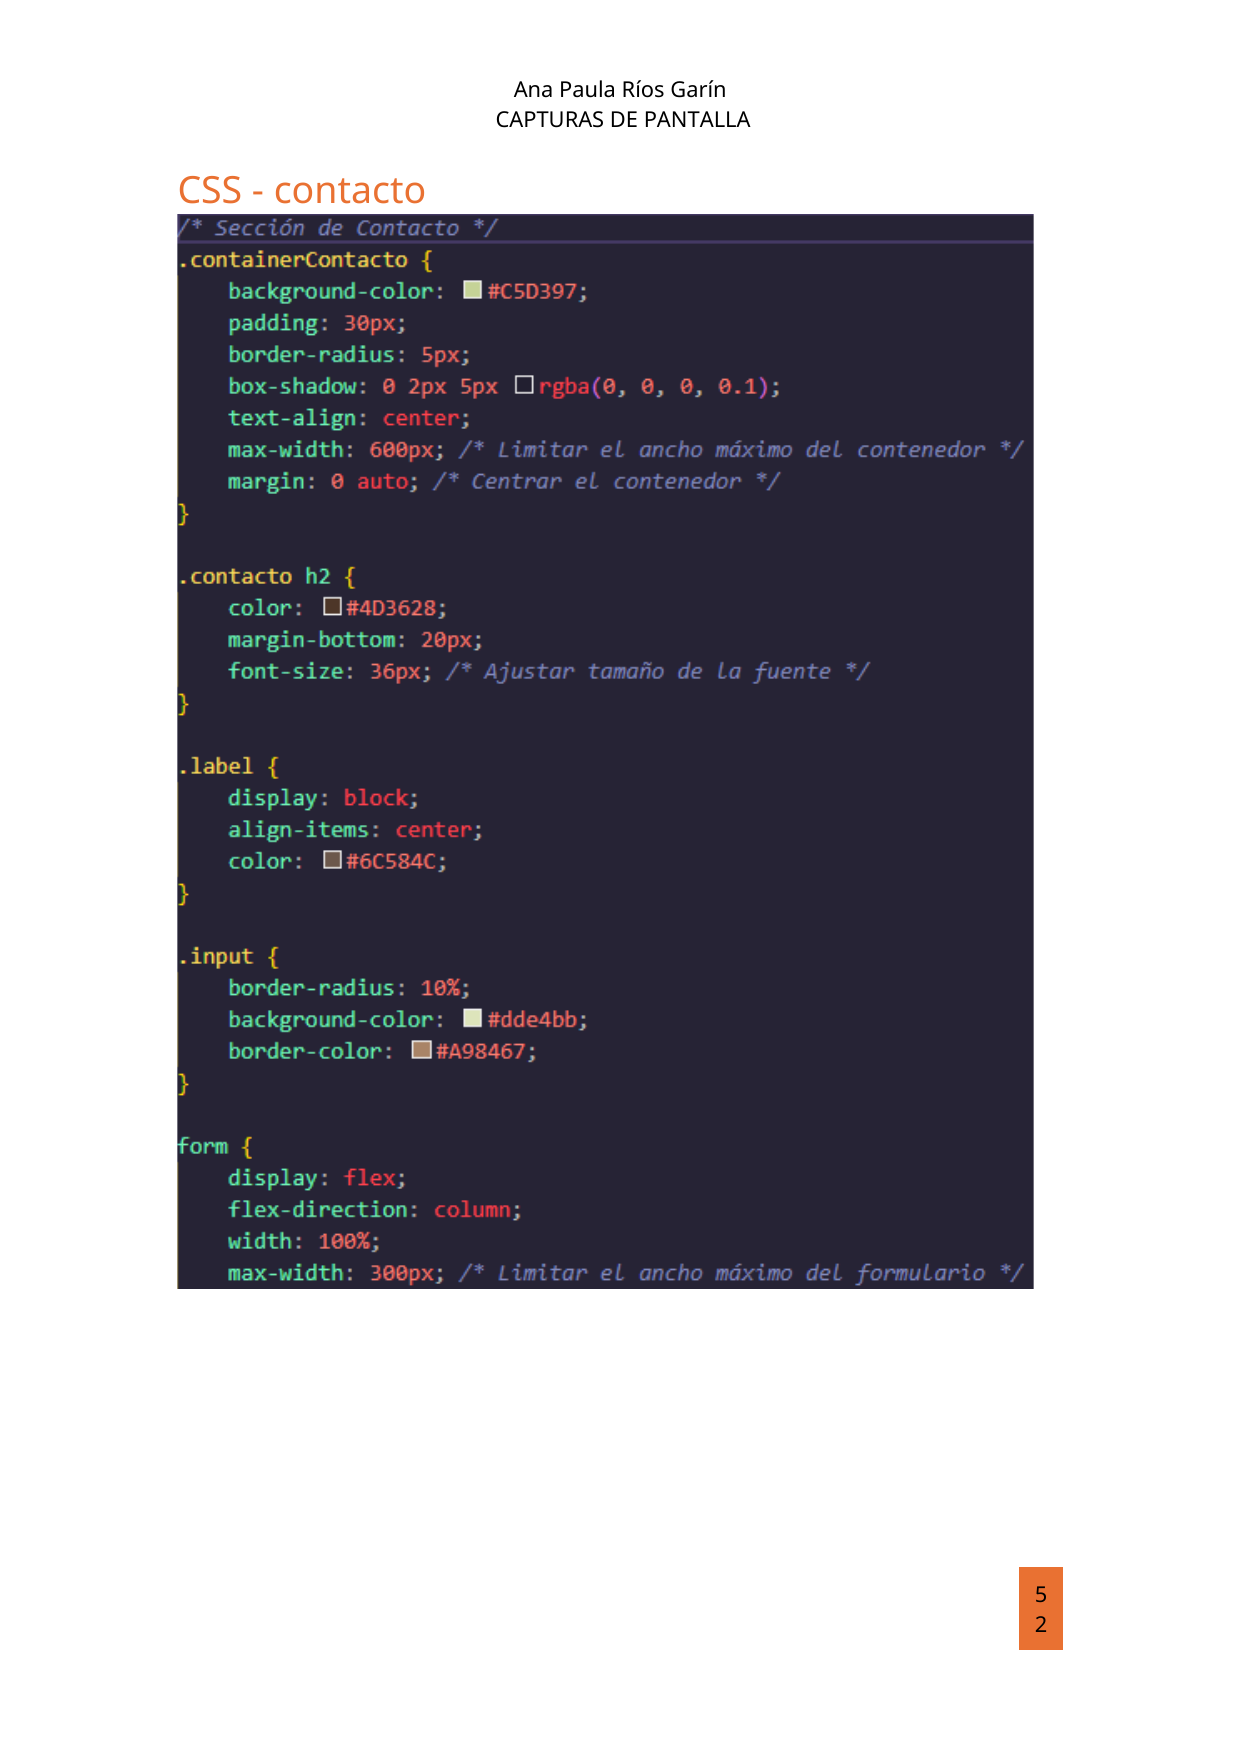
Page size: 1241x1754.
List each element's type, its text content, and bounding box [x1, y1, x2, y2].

picture [177, 214, 1034, 1289]
subtitle CSS - contacto [177, 163, 1063, 214]
